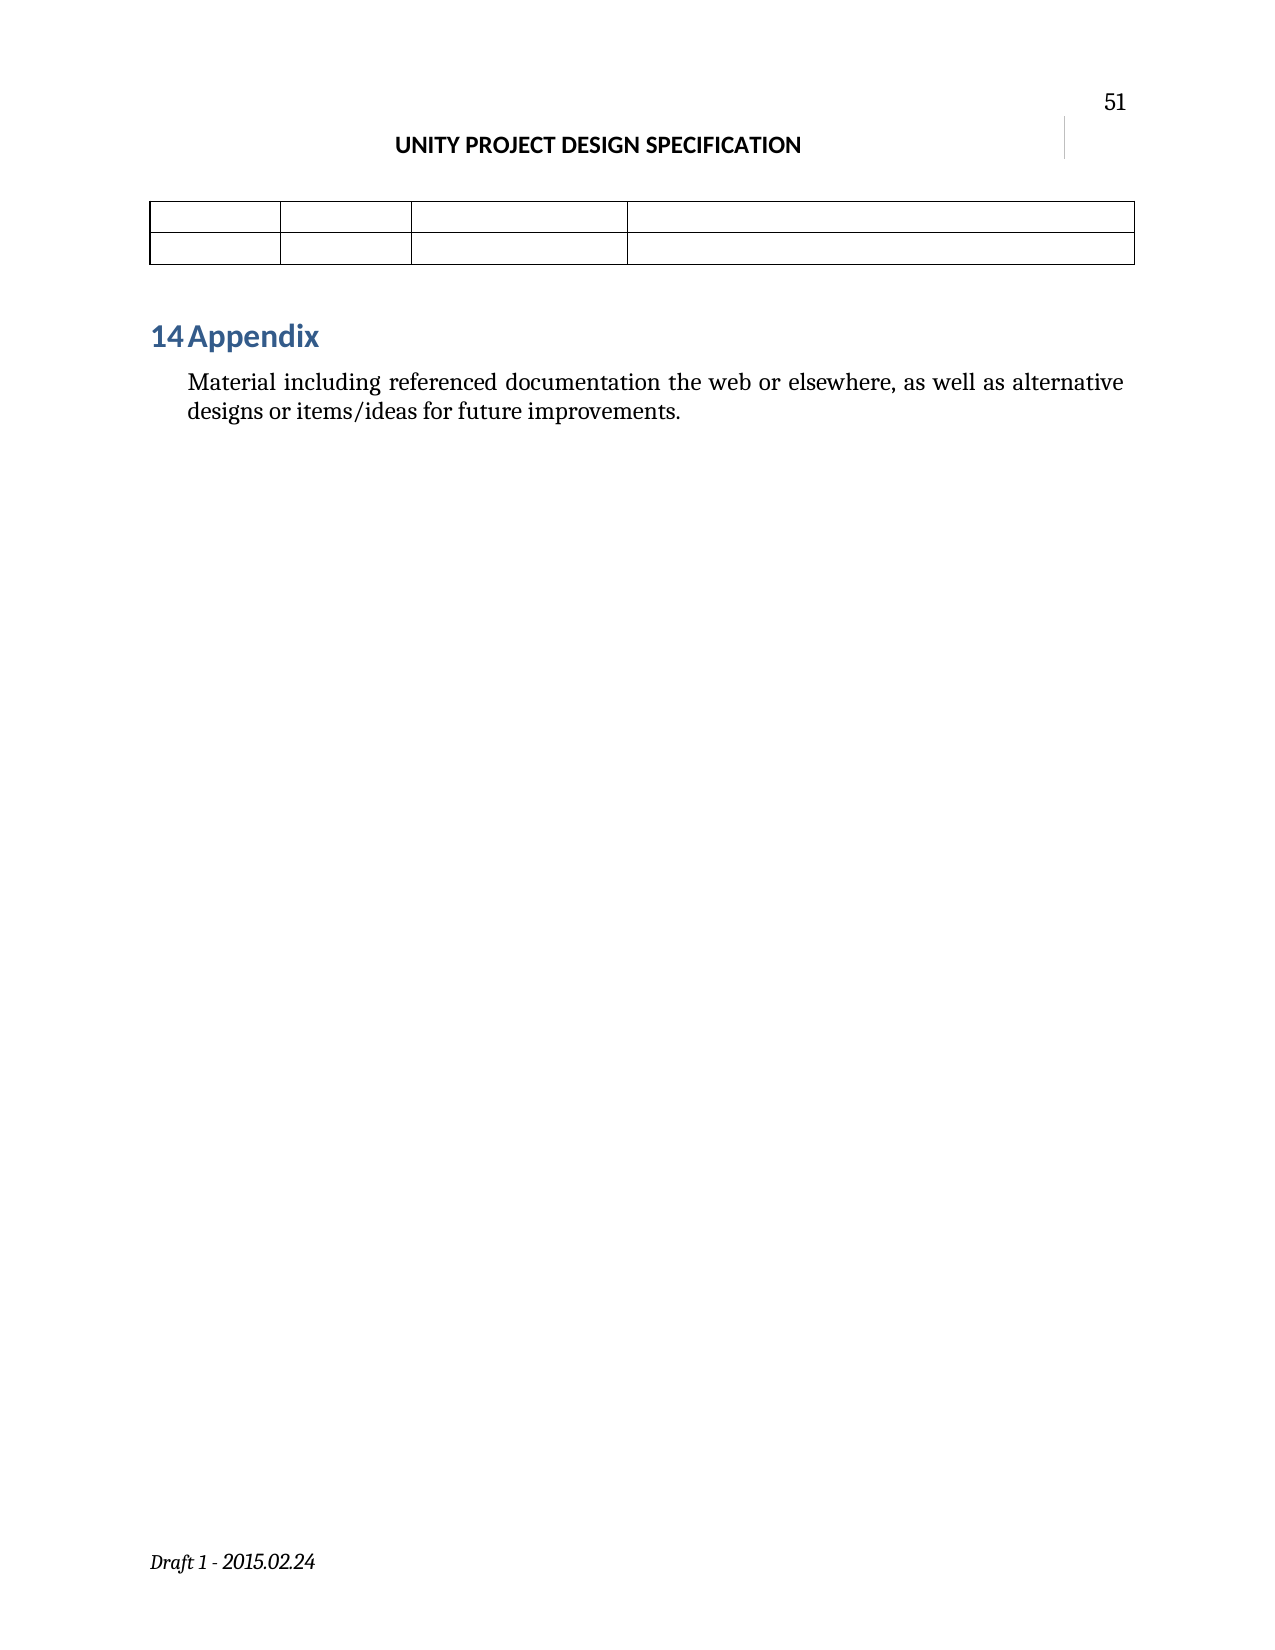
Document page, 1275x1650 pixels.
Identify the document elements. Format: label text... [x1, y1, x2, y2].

table_cell [281, 202, 411, 232]
table_cell [151, 233, 280, 264]
table_cell [628, 202, 1134, 232]
table_cell [151, 202, 280, 232]
table_cell [628, 233, 1134, 264]
subtitle Appendix [150, 315, 1125, 355]
table_cell [281, 233, 411, 264]
table_cell [412, 202, 627, 232]
text Material including referenced documentation the web or elsewhere, as well as alternative designs or items/ideas for future improvements. [187, 368, 1125, 425]
table_cell [412, 233, 627, 264]
